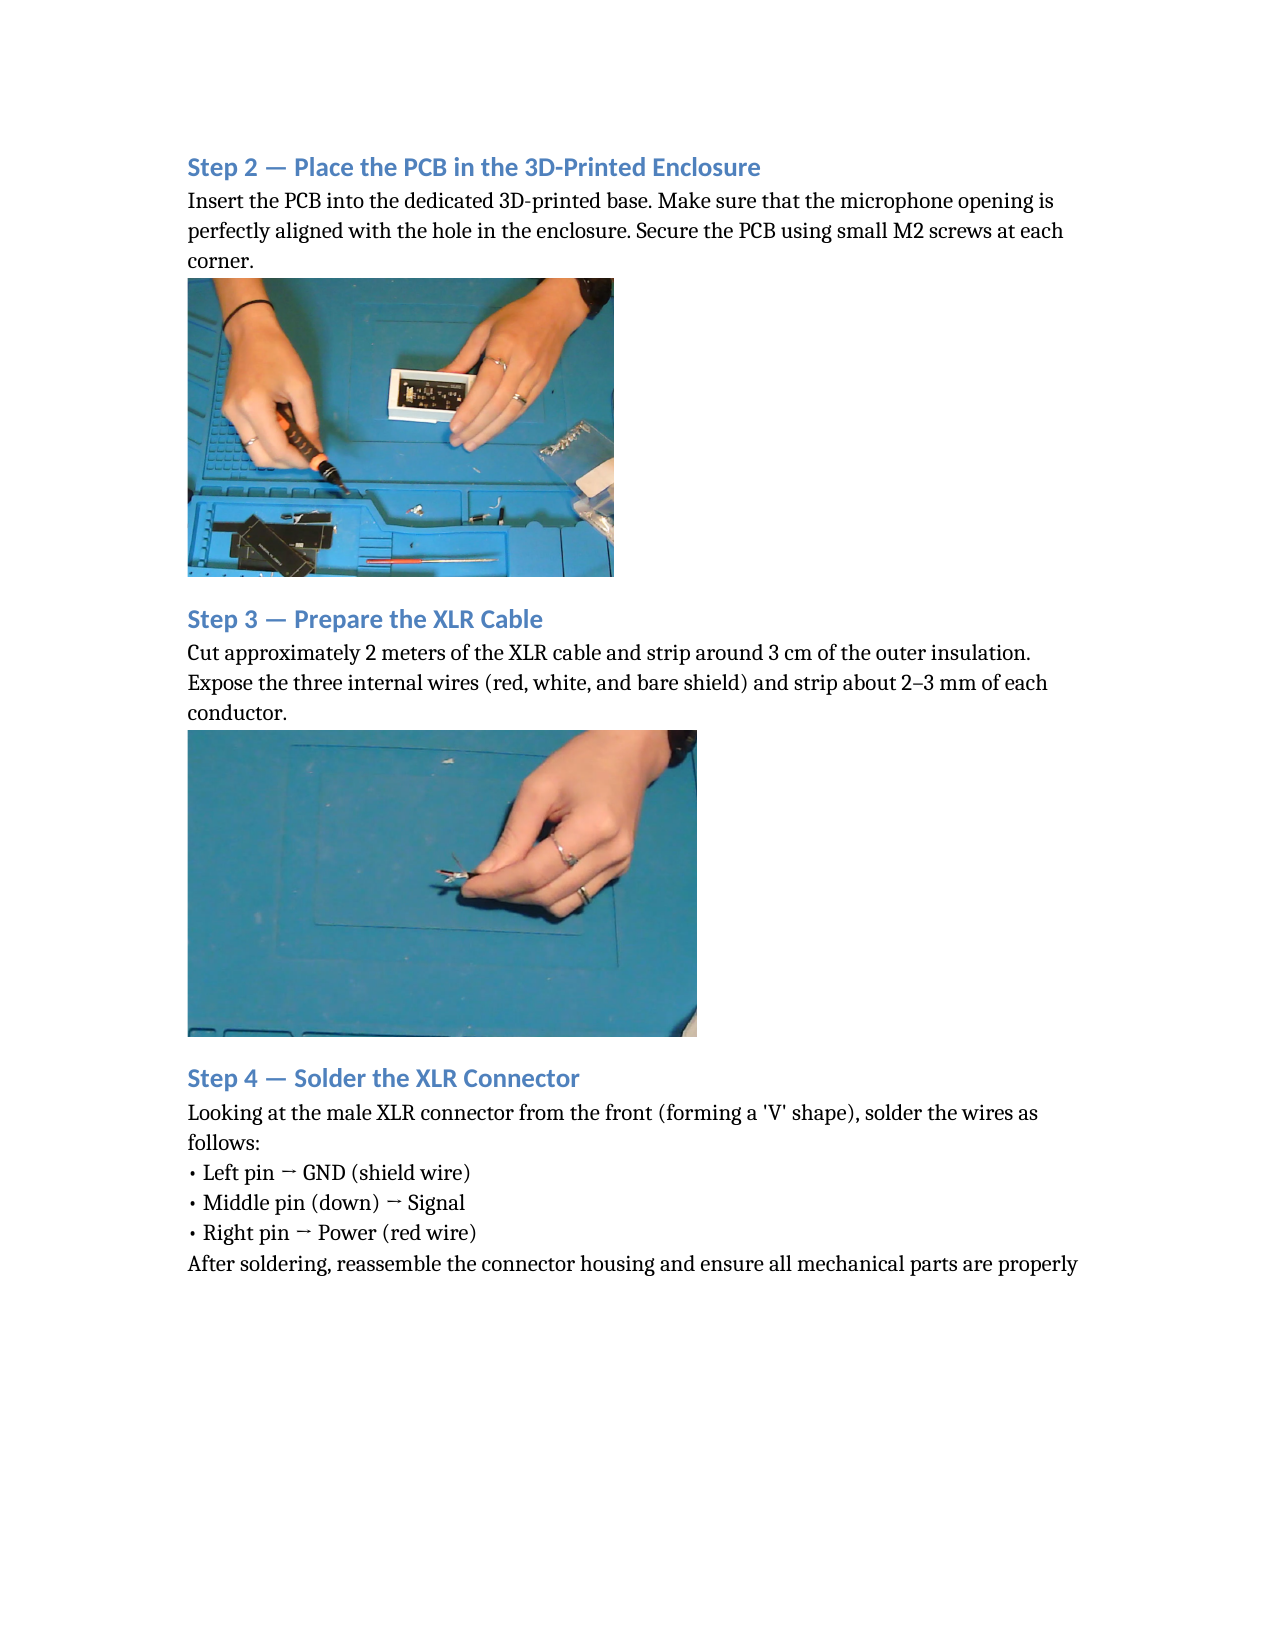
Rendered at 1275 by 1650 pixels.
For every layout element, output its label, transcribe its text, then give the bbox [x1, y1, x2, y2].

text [187, 1099, 1087, 1277]
subtitle Step 2 — Place the PCB in the 3D-Printed Enclosure [187, 150, 1087, 183]
subtitle Step 4 — Solder the XLR Connector [187, 1061, 1087, 1094]
subtitle Step 3 — Prepare the XLR Cable [187, 602, 1087, 635]
picture [187, 730, 697, 1037]
picture [187, 278, 614, 577]
